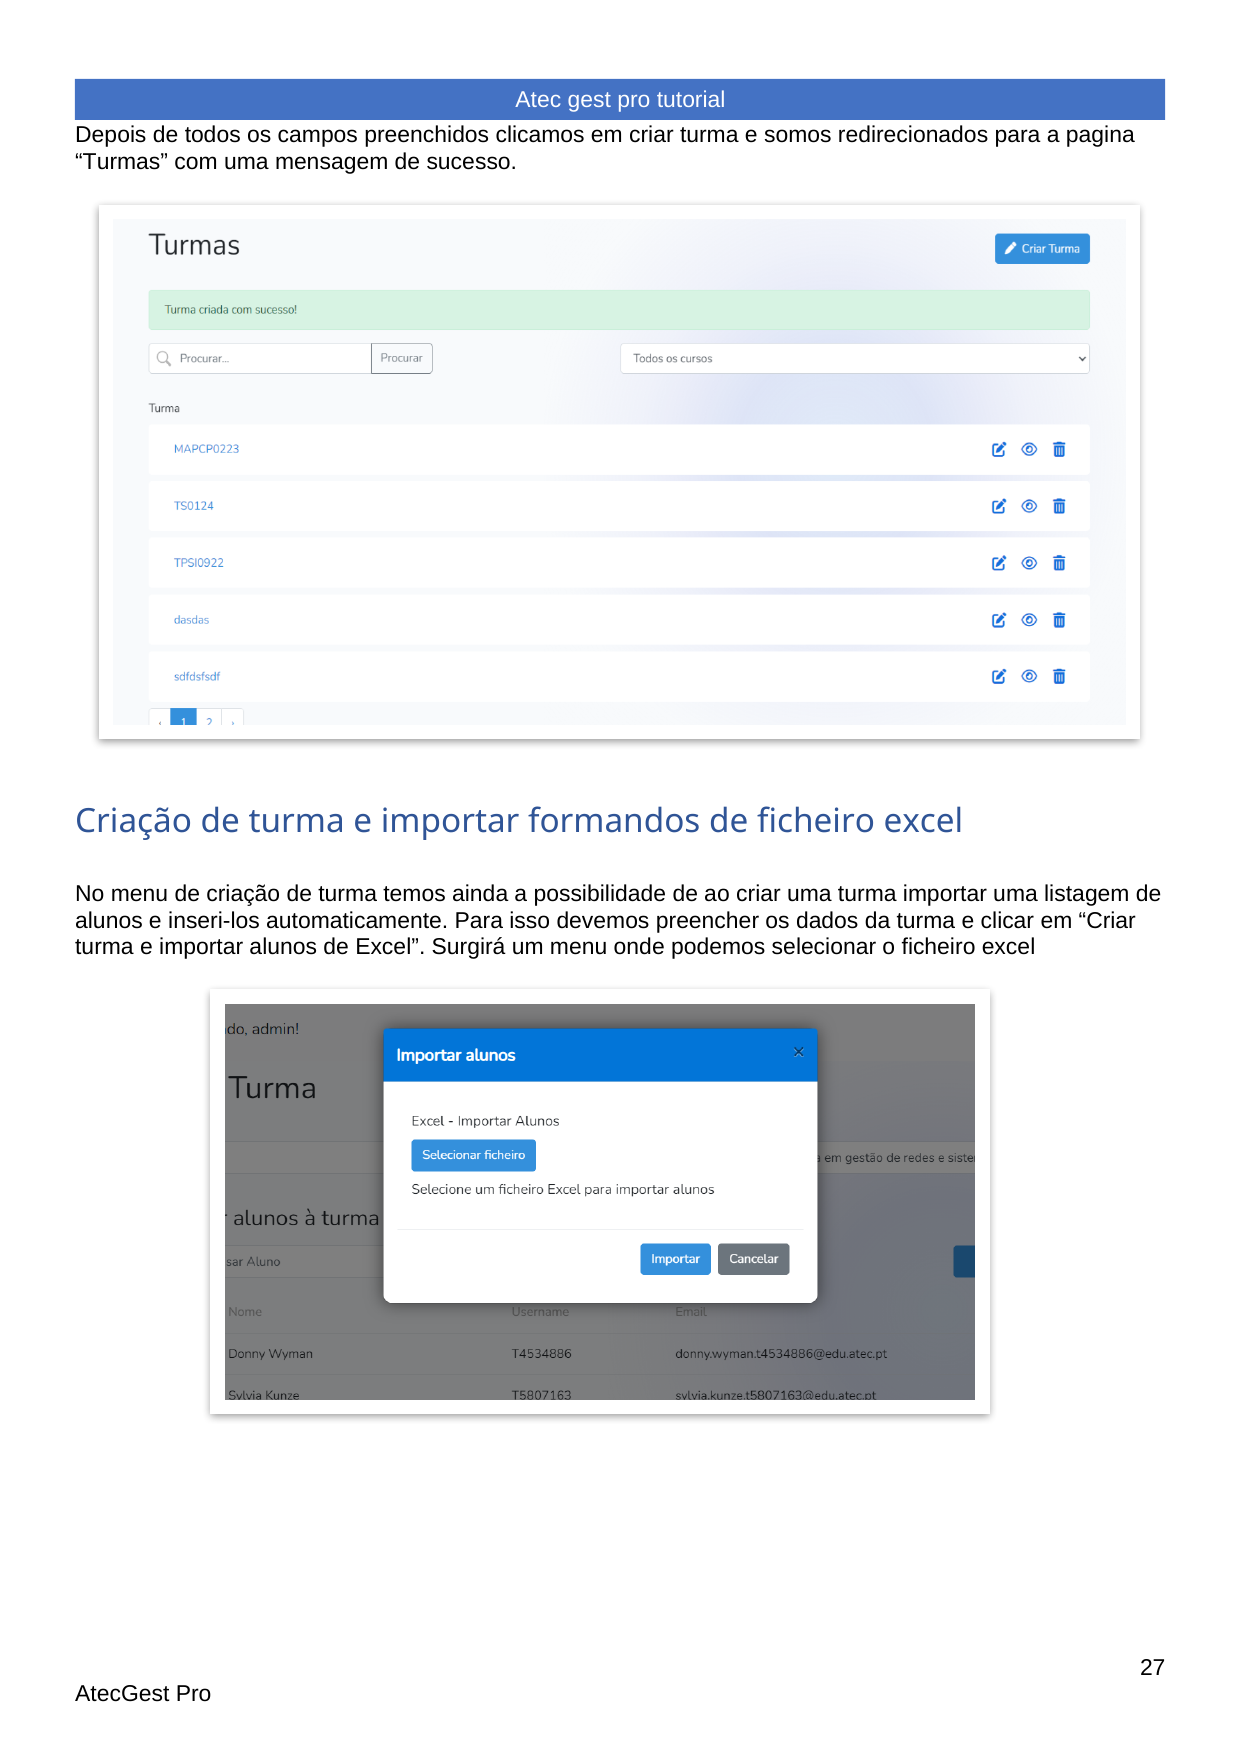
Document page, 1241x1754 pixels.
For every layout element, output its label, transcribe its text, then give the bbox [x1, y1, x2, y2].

text No menu de criação de turma temos ainda a possibilidade de ao criar uma turma importar uma listagem de alunos e inseri-los automaticamente. Para isso devemos preencher os dados da turma e clicar em “Criar turma e importar alunos de Excel”. Surgirá um menu onde podemos selecionar o ficheiro excel [75, 880, 1165, 959]
picture [113, 219, 1126, 725]
text Depois de todos os campos preenchidos clicamos em criar turma e somos redirecionados para a pagina “Turmas” com uma mensagem de sucesso. [75, 120, 1165, 174]
picture [225, 1004, 975, 1400]
subtitle Criação de turma e importar formandos de ficheiro excel [75, 797, 1165, 842]
